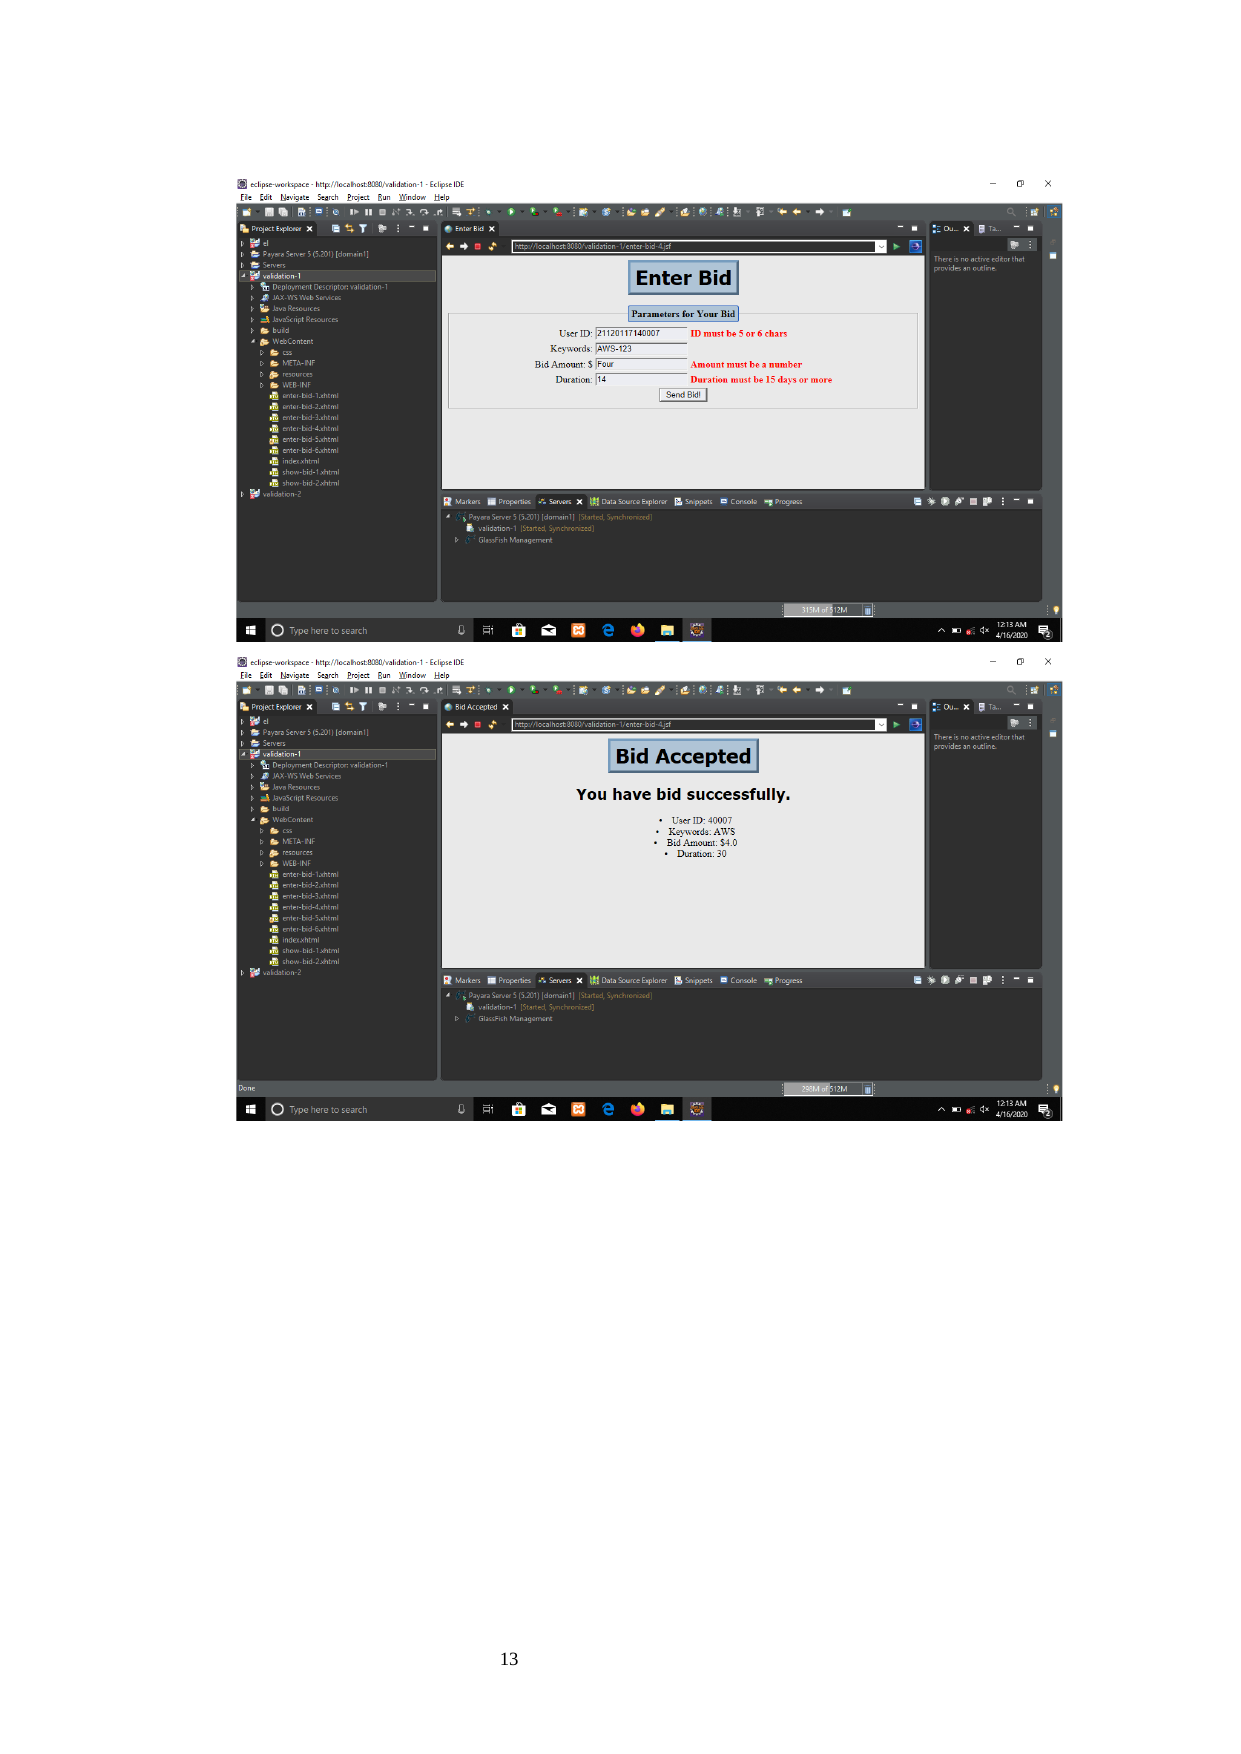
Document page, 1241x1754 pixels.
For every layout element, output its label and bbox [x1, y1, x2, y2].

picture [236, 177, 1063, 642]
picture [236, 656, 1063, 1121]
